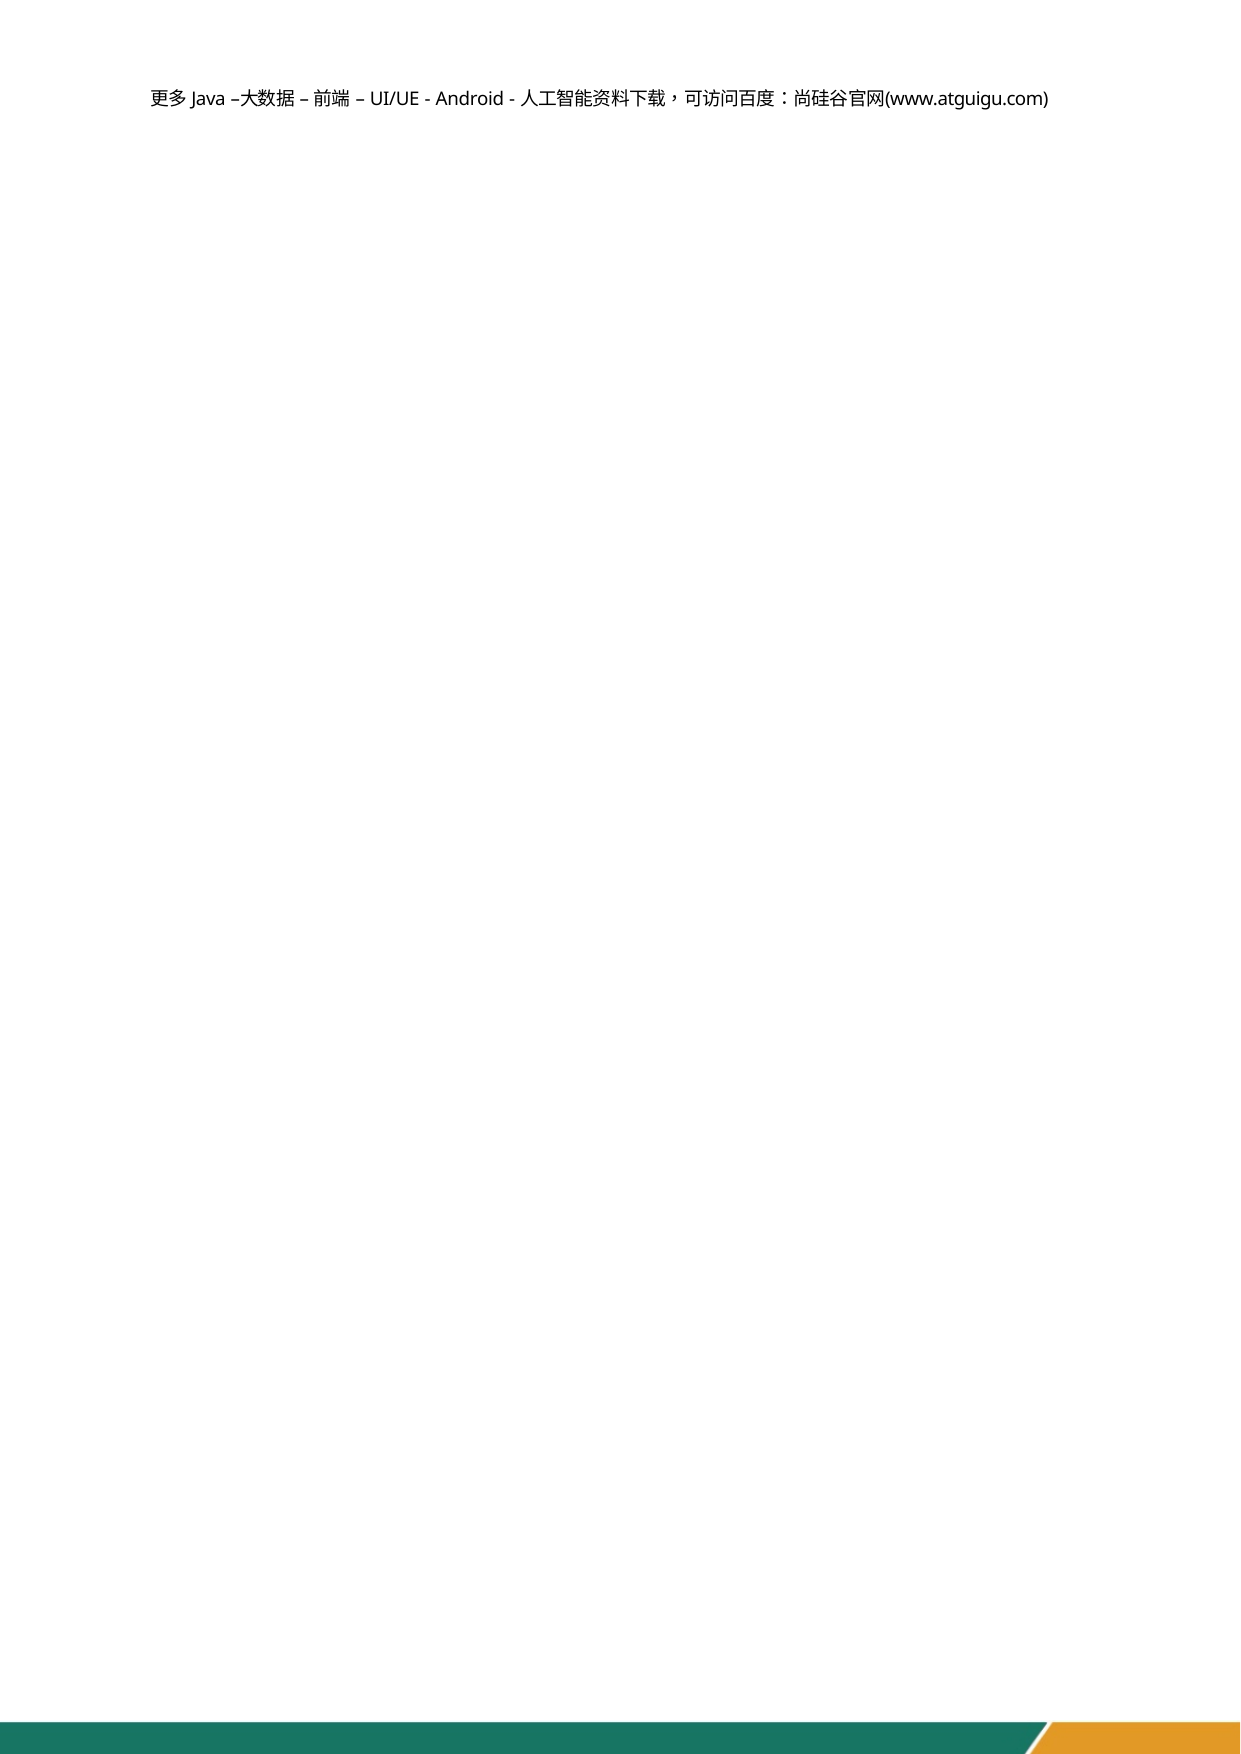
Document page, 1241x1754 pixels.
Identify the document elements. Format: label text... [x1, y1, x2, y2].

text 更多Java –大数据 – 前端 – UI/UE - Android - 人工智能资料下载，可访问百度：尚硅谷官网(www.atguigu.com) [150, 86, 1097, 110]
picture [0, 1720, 1241, 1754]
